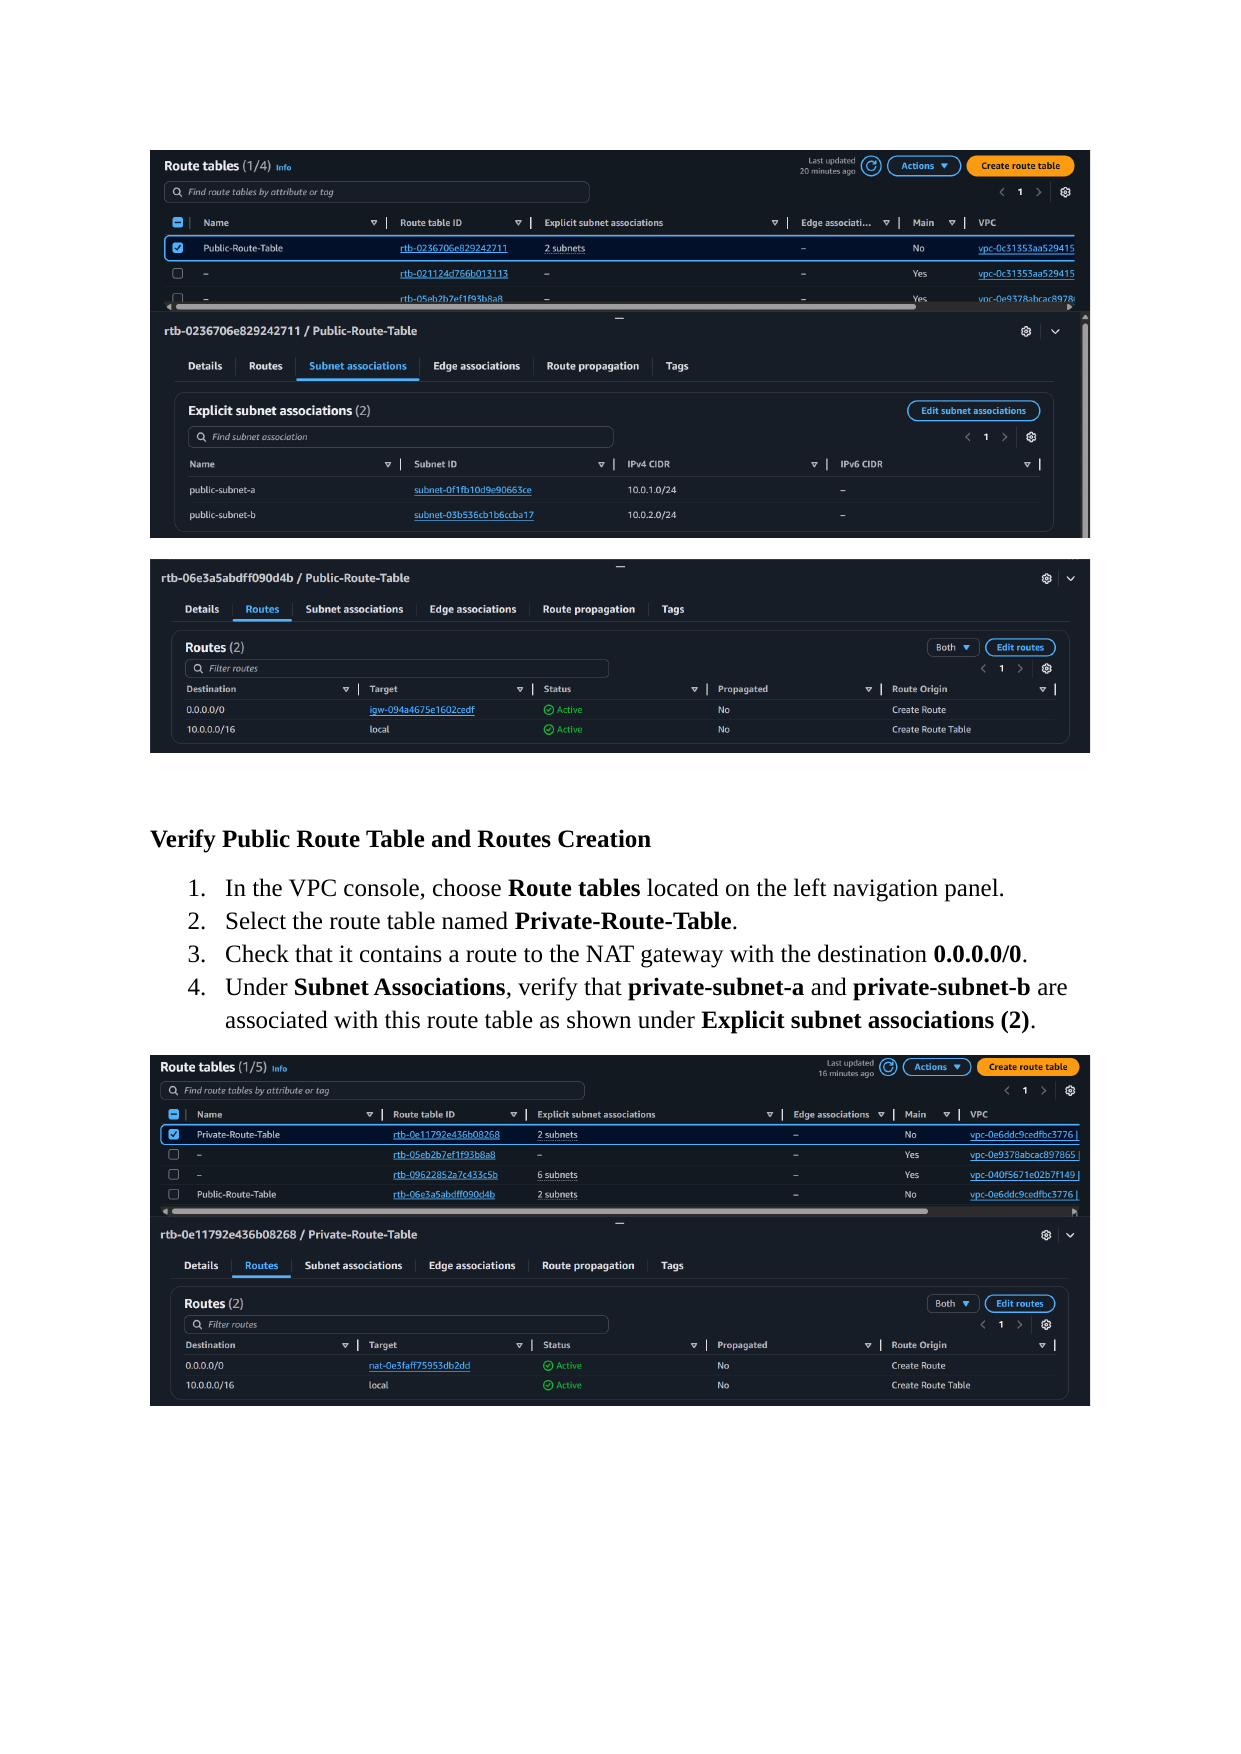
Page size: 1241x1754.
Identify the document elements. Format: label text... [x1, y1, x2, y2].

list Under Subnet Associations, verify that private-subnet-a and private-subnet-b are associated with this route table as shown under Explicit subnet associations (2). [187, 972, 1090, 1034]
picture [150, 150, 1091, 538]
picture [150, 1055, 1091, 1406]
text Verify Public Route Table and Routes Creation [150, 824, 1090, 852]
list Check that it contains a route to the NAT gateway with the destination 0.0.0.0/0. [187, 939, 1090, 968]
list In the VPC console, choose Route tables located on the left navigation panel. [187, 873, 1090, 902]
picture [150, 559, 1091, 753]
list Select the route table named Private-Route-Table. [187, 906, 1090, 935]
